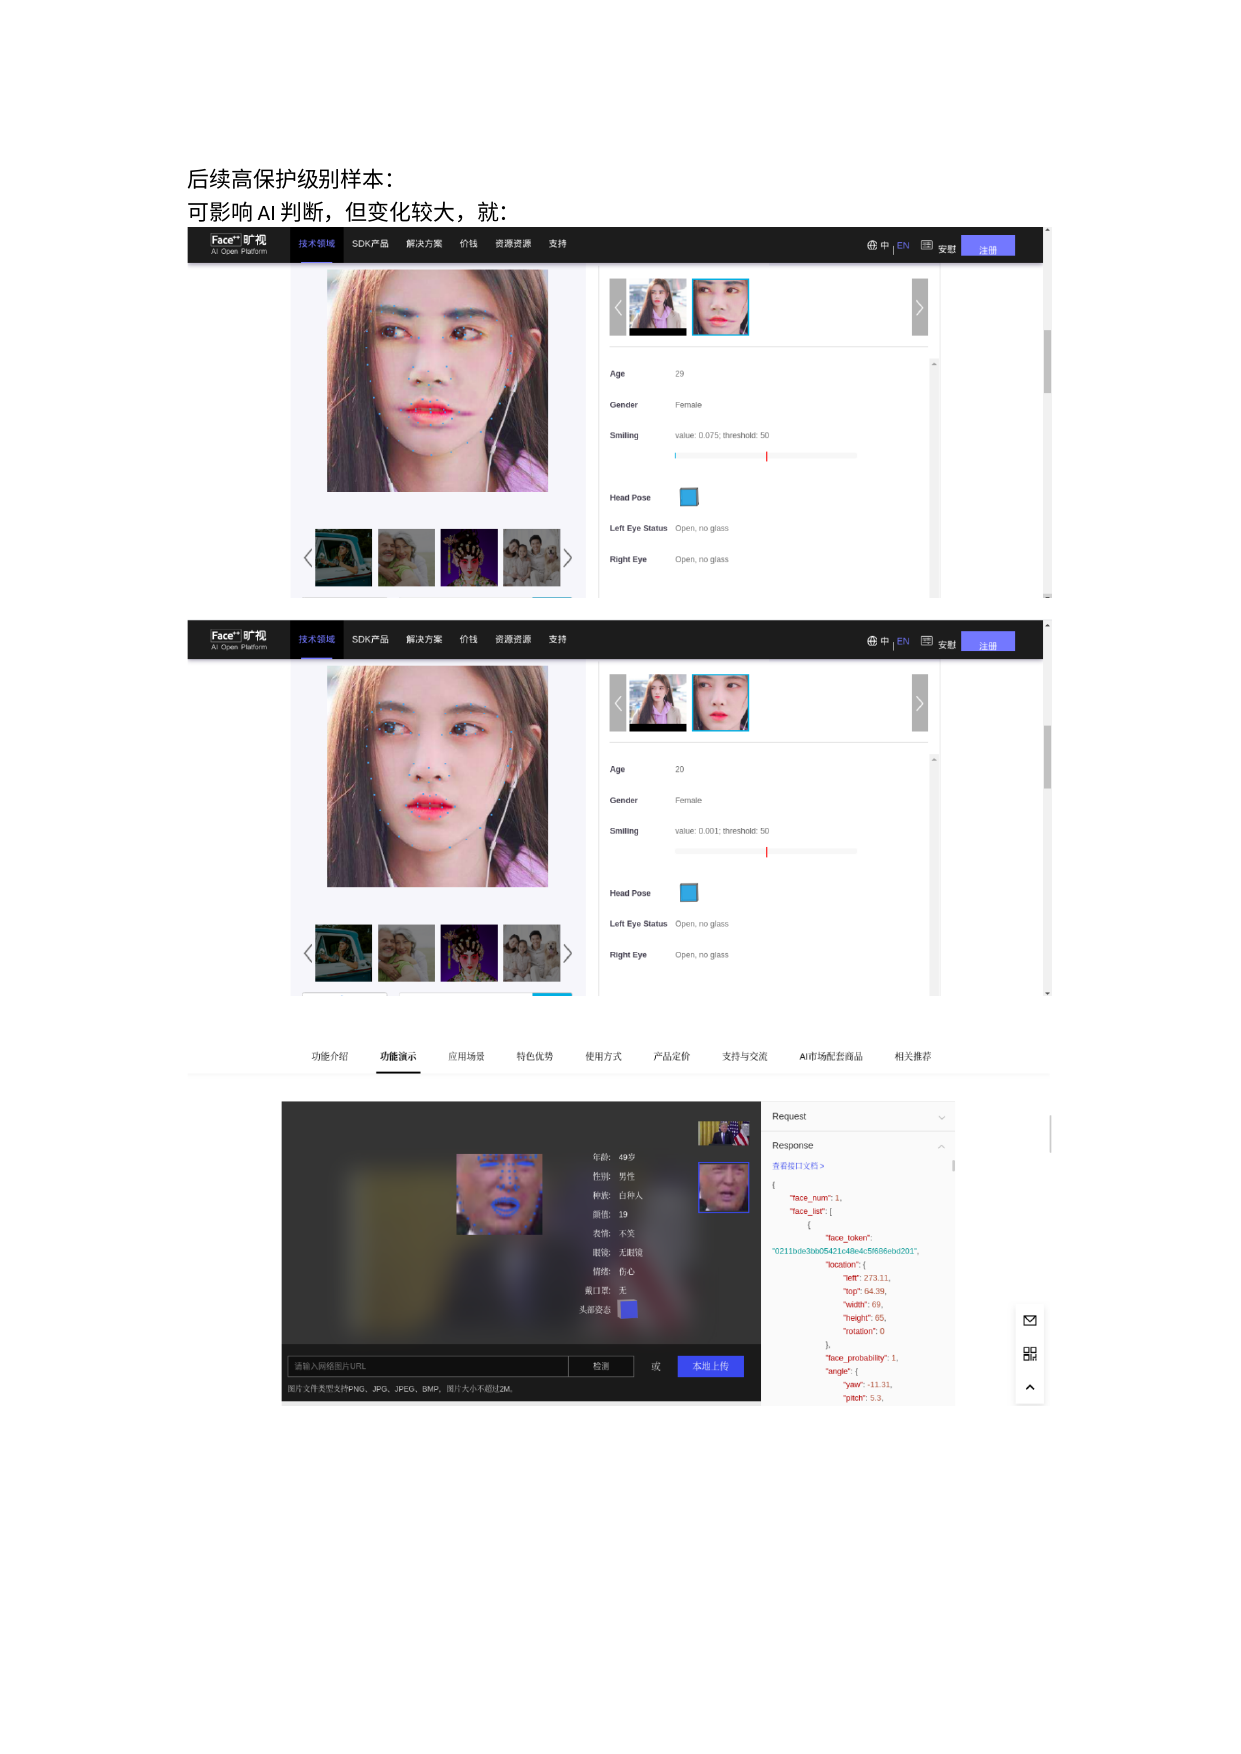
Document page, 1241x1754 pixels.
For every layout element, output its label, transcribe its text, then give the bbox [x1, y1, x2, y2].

text 可影响AI判断，但变化较大，就： [187, 194, 1053, 227]
text 后续高保护级别样本： [187, 162, 1053, 194]
picture [187, 1039, 1052, 1406]
picture [187, 617, 1052, 996]
picture [187, 227, 1052, 598]
